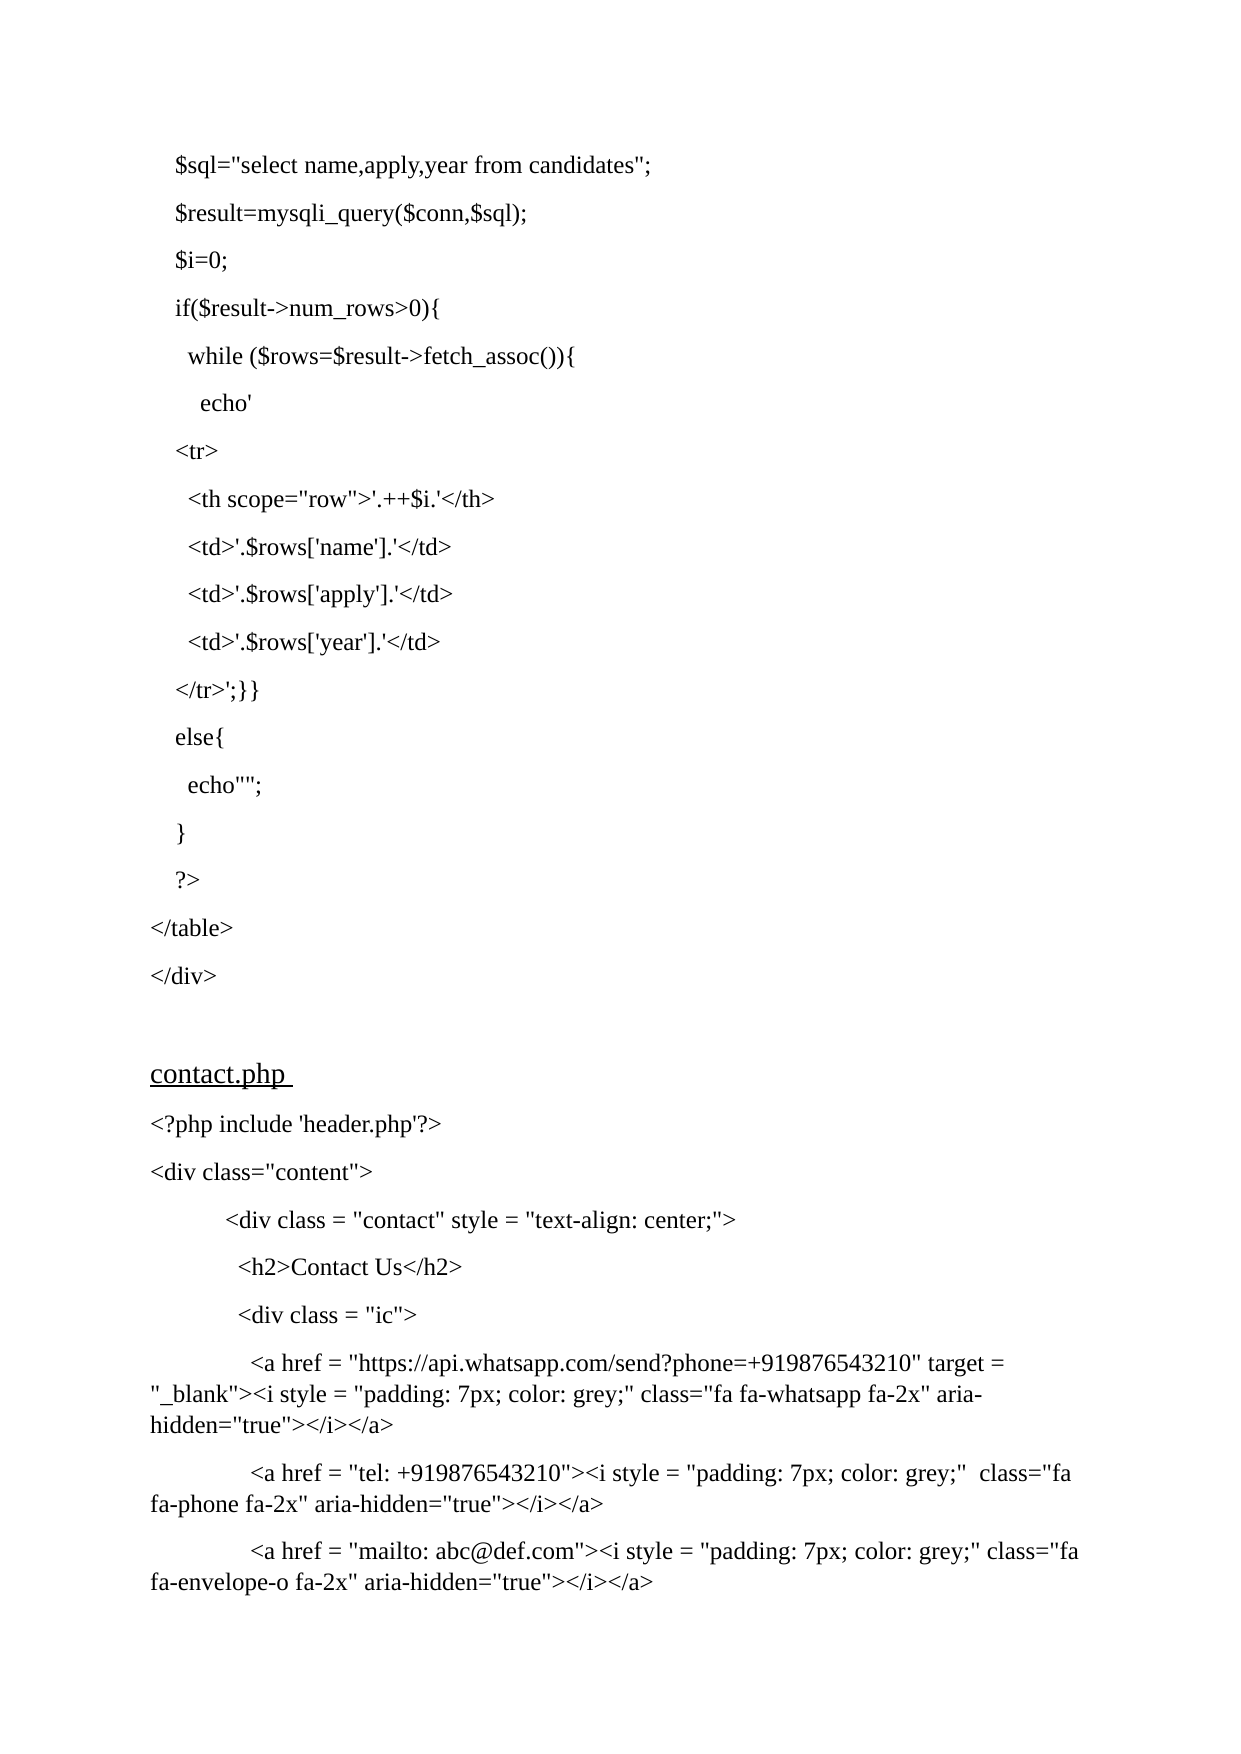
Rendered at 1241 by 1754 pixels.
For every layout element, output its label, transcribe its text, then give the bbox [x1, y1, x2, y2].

text <th scope="row">'.++$i.'</th> [150, 484, 1090, 513]
text contact.php [150, 1056, 1090, 1090]
text <a href = "mailto: abc@def.com"><i style = "padding: 7px; color: grey;" class="fa fa-envelope-o fa-2x" aria-hidden="true"></i></a> [150, 1536, 1090, 1596]
text <td>'.$rows['year'].'</td> [150, 627, 1090, 656]
text echo' [150, 388, 1090, 417]
text if($result->num_rows>0){ [150, 293, 1090, 322]
text } [150, 818, 1090, 847]
text <td>'.$rows['apply'].'</td> [150, 579, 1090, 608]
text ?> [150, 866, 1090, 894]
text <tr> [150, 436, 1090, 465]
text </tr>';}} [150, 675, 1090, 703]
text while ($rows=$result->fetch_assoc()){ [150, 341, 1090, 369]
text <div class = "contact" style = "text-align: center;"> [150, 1205, 1090, 1233]
text <a href = "tel: +919876543210"><i style = "padding: 7px; color: grey;" class="fa fa-phone fa-2x" aria-hidden="true"></i></a> [150, 1458, 1090, 1517]
text <div class = "ic"> [150, 1300, 1090, 1329]
text <a href = "https://api.whatsapp.com/send?phone=+919876543210" target = "_blank"><i style = "padding: 7px; color: grey;" class="fa fa-whatsapp fa-2x" aria-hidden="true"></i></a> [150, 1348, 1090, 1439]
text echo""; [150, 770, 1090, 799]
text $result=mysqli_query($conn,$sql); [150, 198, 1090, 226]
text </table> [150, 913, 1090, 942]
text <td>'.$rows['name'].'</td> [150, 532, 1090, 560]
text $sql="select name,apply,year from candidates"; [150, 150, 1090, 179]
text <div class="content"> [150, 1157, 1090, 1186]
text <?php include 'header.php'?> [150, 1109, 1090, 1138]
text <h2>Contact Us</h2> [150, 1252, 1090, 1281]
text else{ [150, 722, 1090, 751]
text $i=0; [150, 245, 1090, 274]
text </div> [150, 961, 1090, 990]
